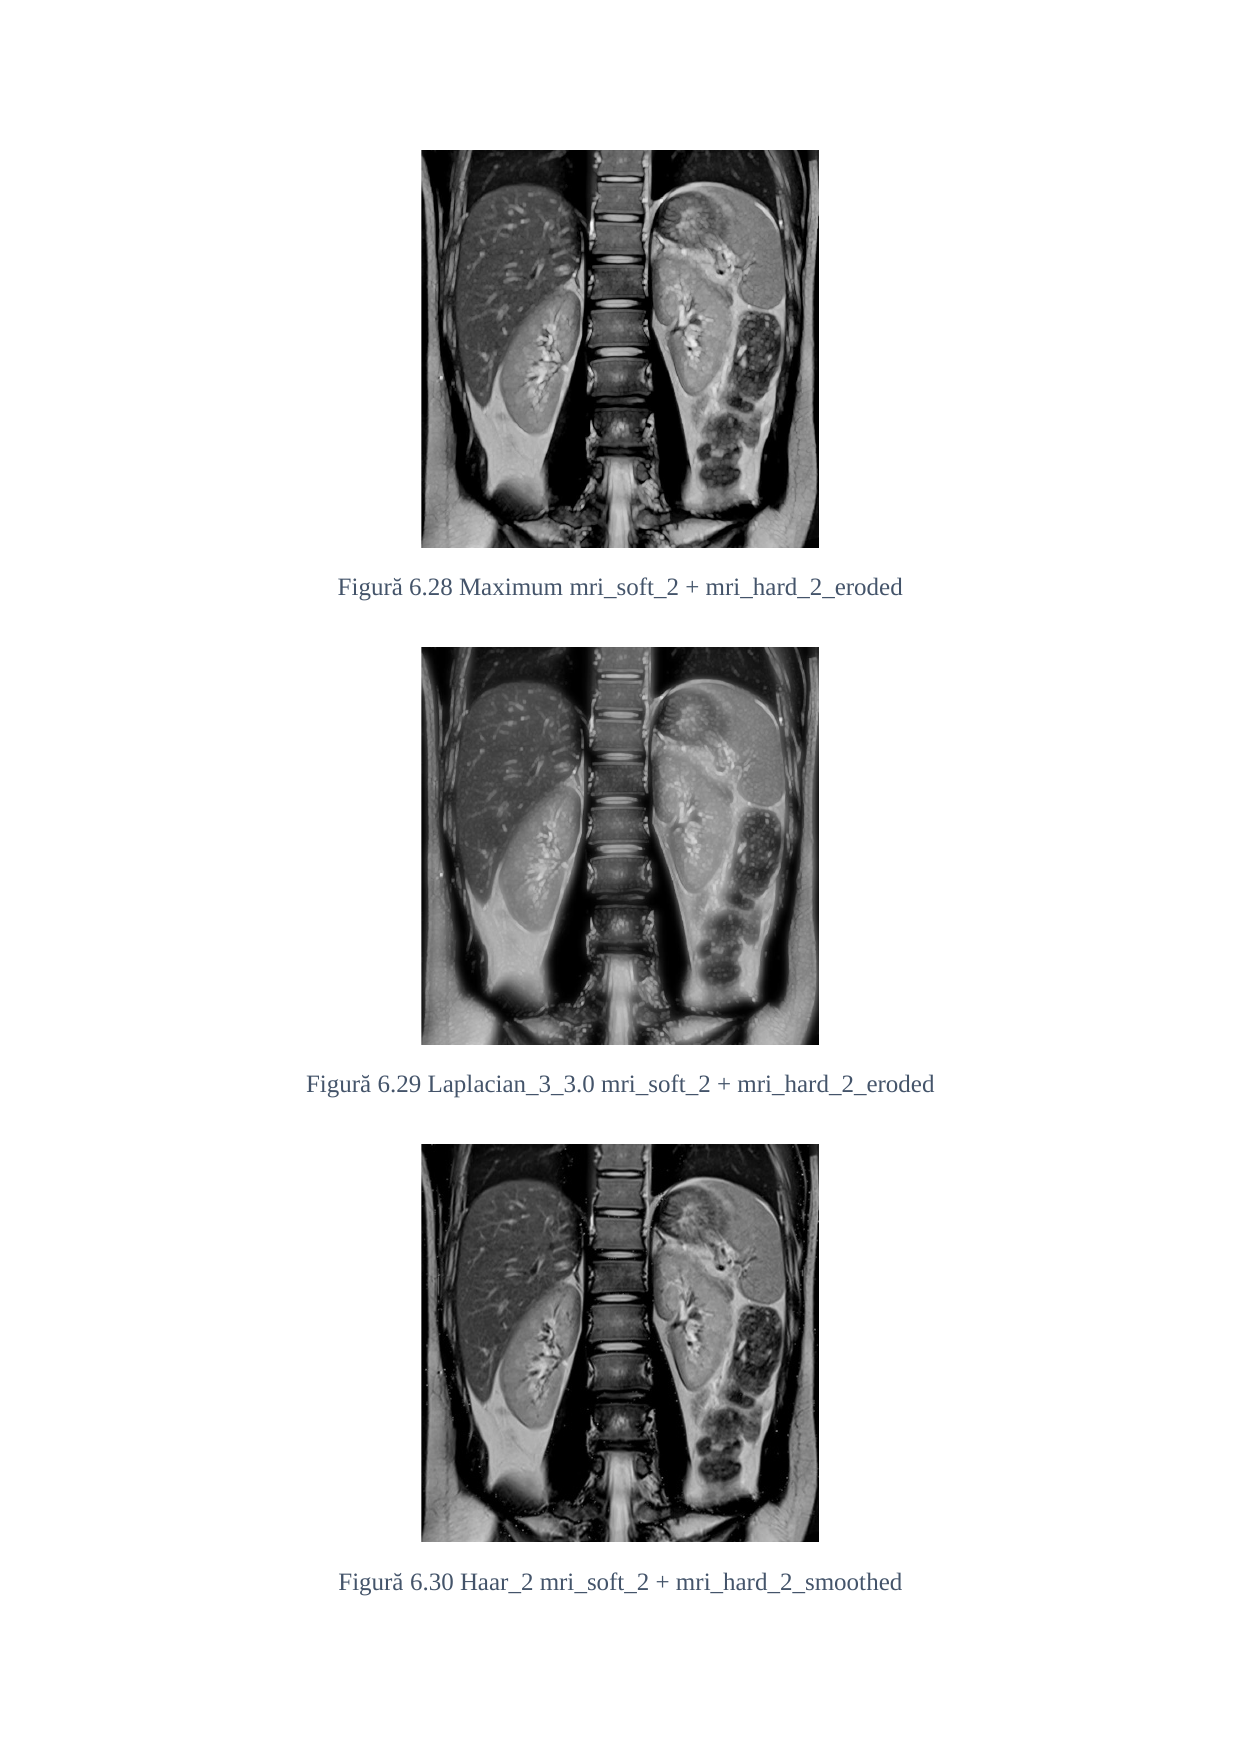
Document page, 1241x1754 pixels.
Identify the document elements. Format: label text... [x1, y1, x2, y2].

picture [421, 1144, 819, 1542]
picture [421, 647, 819, 1045]
text Figură 6.4 Laplacian_3_3.0 mri_soft_2 + mri_hard_2_eroded [150, 1069, 1090, 1098]
text Figură 6.3 Maximum mri_soft_2 + mri_hard_2_eroded [150, 572, 1090, 601]
picture [421, 150, 819, 548]
text Figură 6.5 Haar_2 mri_soft_2 + mri_hard_2_smoothed [150, 1567, 1090, 1595]
